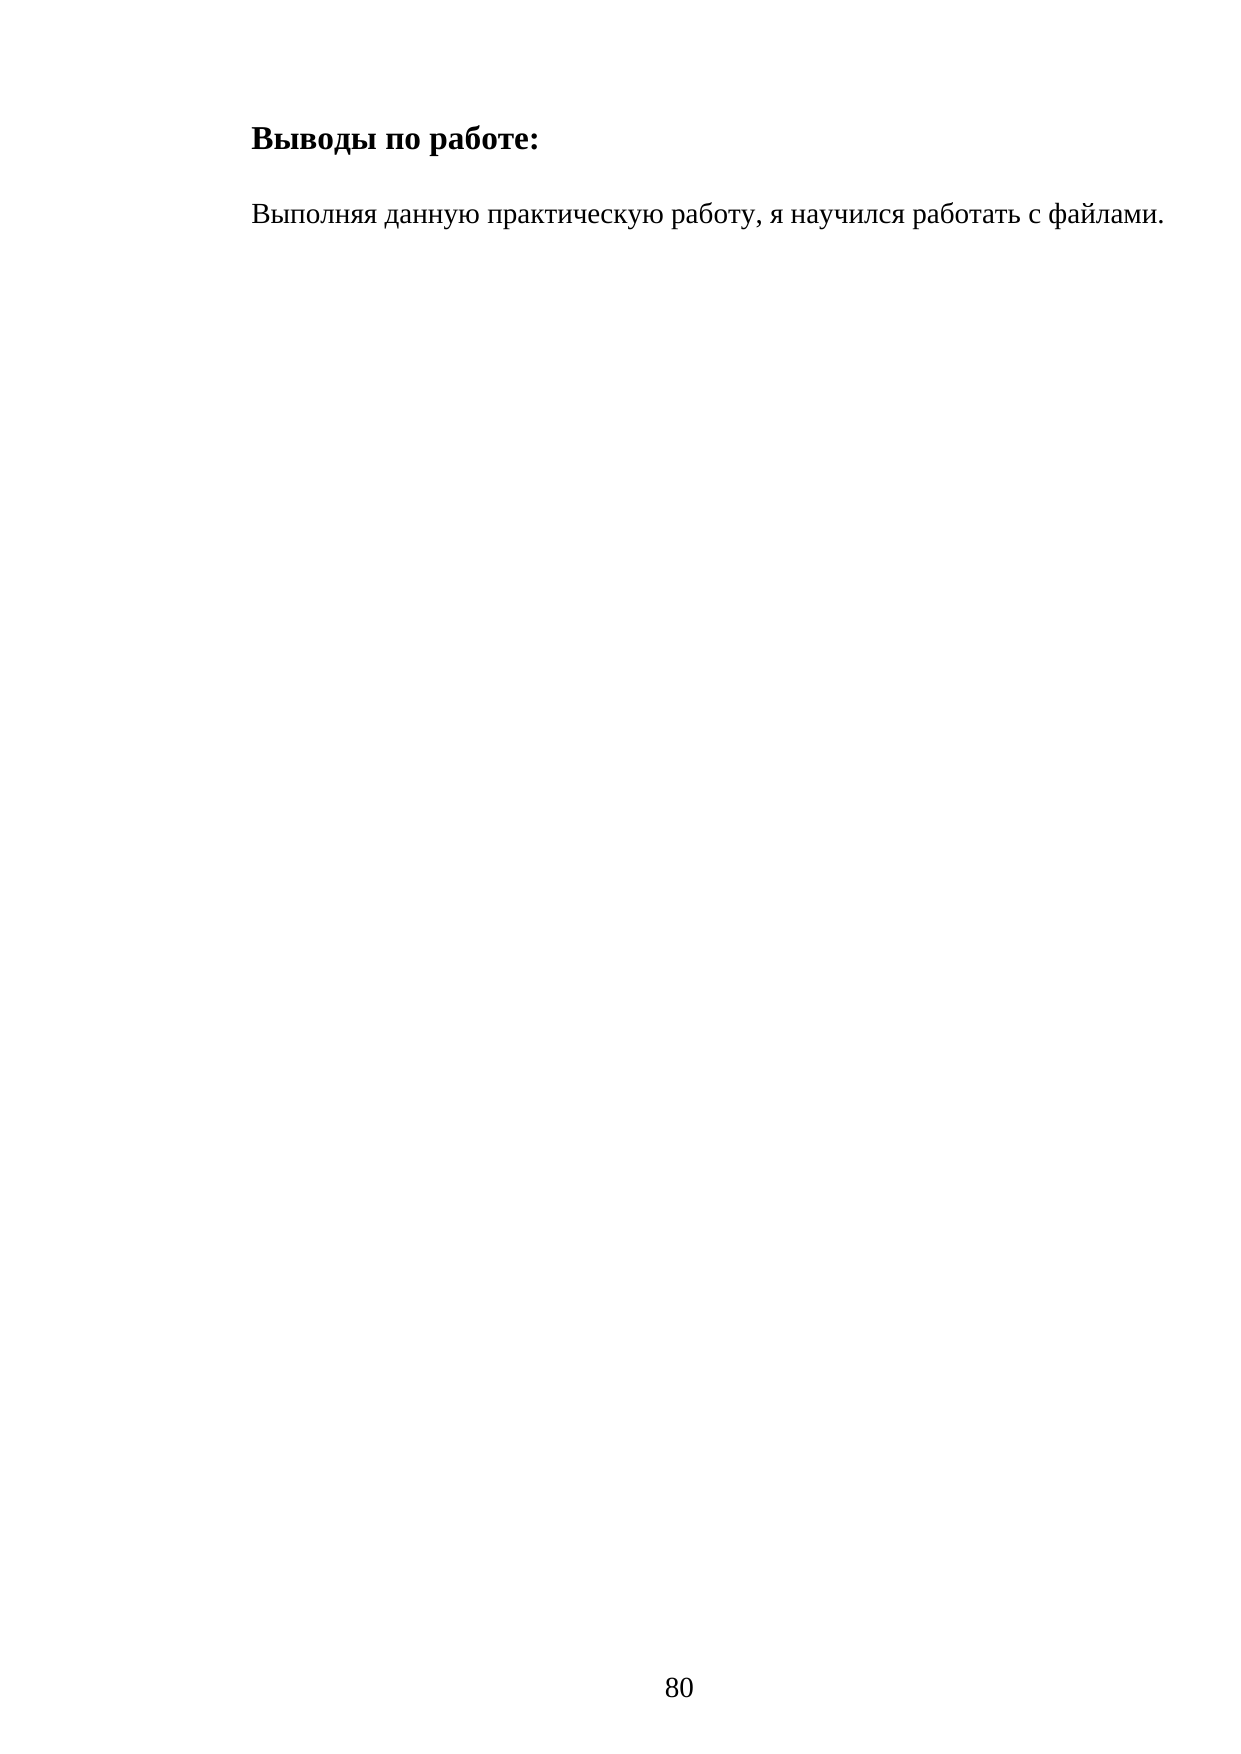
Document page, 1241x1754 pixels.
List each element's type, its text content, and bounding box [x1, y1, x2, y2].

text Выводы по работе: [251, 118, 1181, 156]
text Выполняя данную практическую работу, я научился работать с файлами. [177, 196, 1181, 230]
